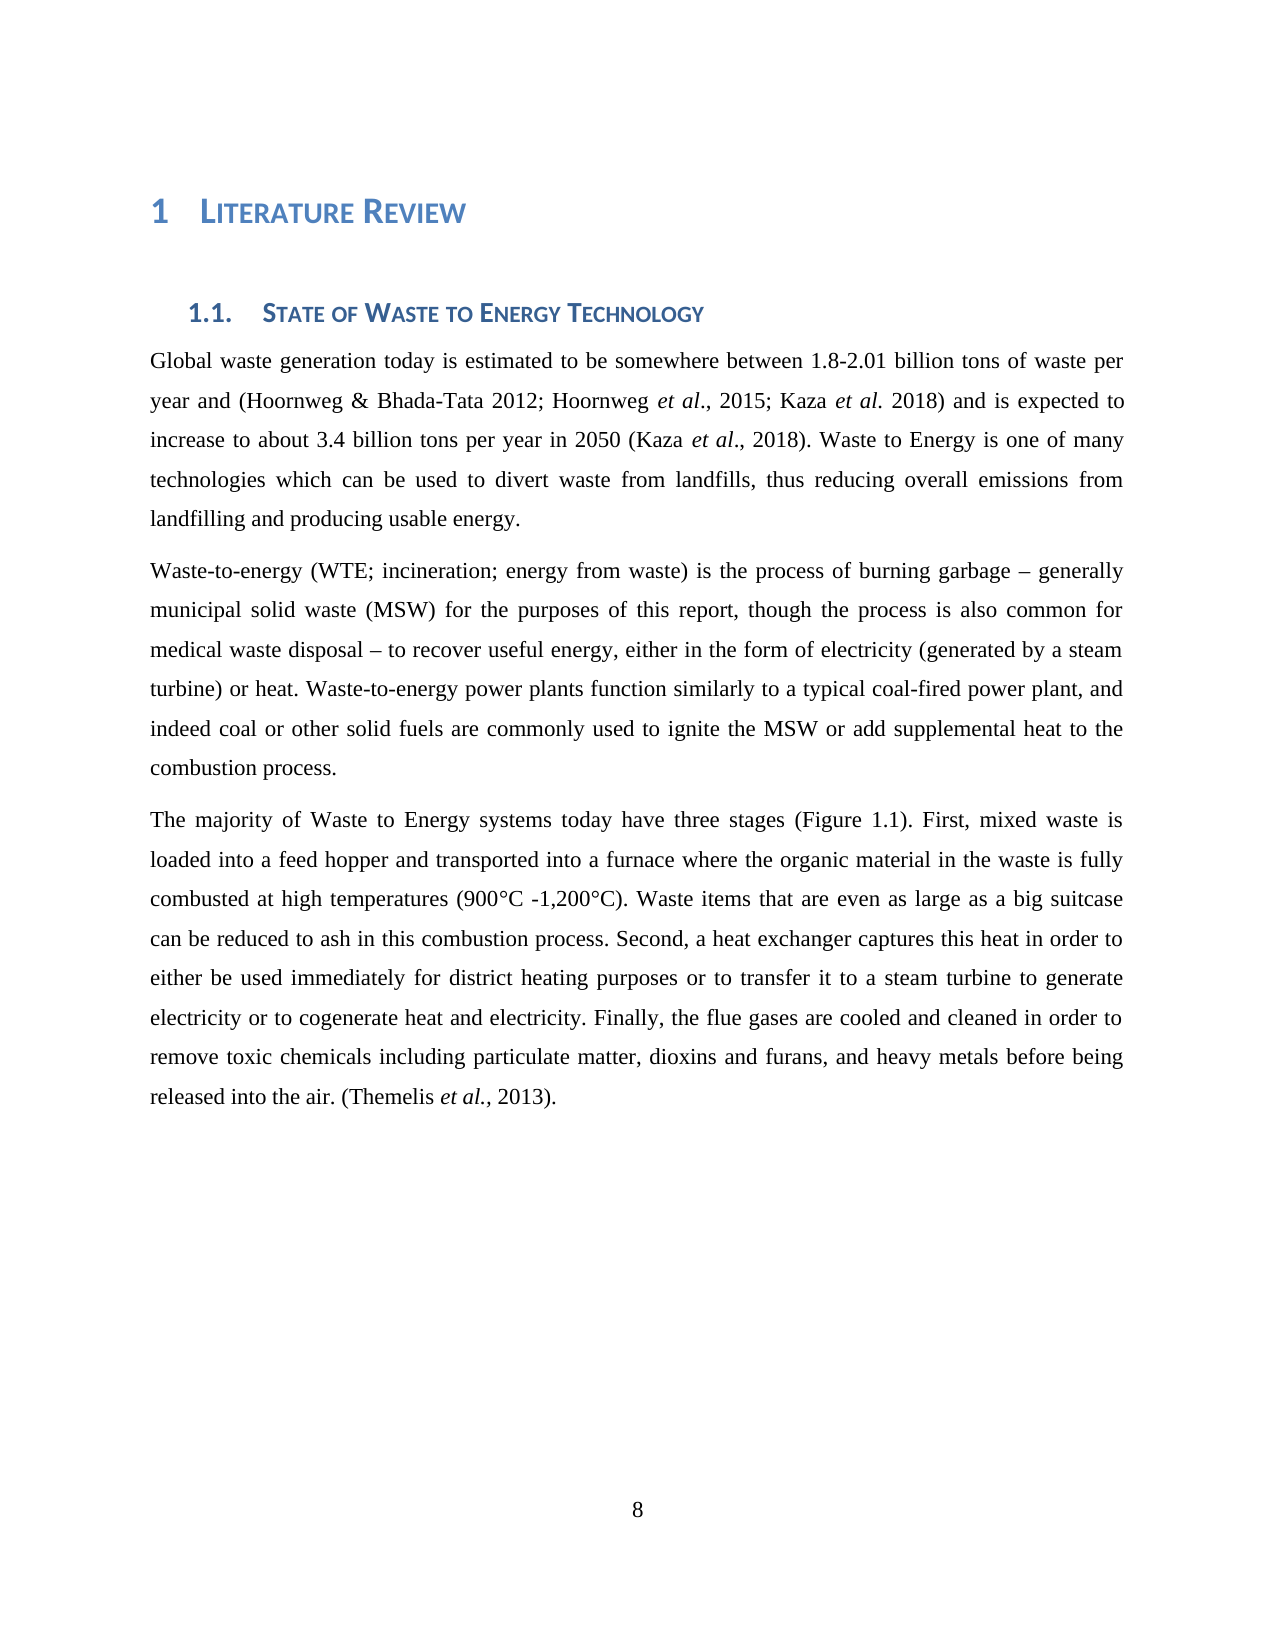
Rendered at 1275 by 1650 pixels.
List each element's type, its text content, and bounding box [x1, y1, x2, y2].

text The majority of Waste to Energy systems today have three stages (Figure 1.1). First, mixed waste is loaded into a feed hopper and transported into a furnace where the organic material in the waste is fully combusted at high temperatures (900°C -1,200°C). Waste items that are even as large as a big suitcase can be reduced to ash in this combustion process. Second, a heat exchanger captures this heat in order to either be used immediately for district heating purposes or to transfer it to a steam turbine to generate electricity or to cogenerate heat and electricity. Finally, the flue gases are cooled and cleaned in order to remove toxic chemicals including particulate matter, dioxins and furans, and heavy metals before being released into the air. (Themelis et al., 2013). [150, 806, 1125, 1109]
text Global waste generation today is estimated to be somewhere between 1.8-2.01 billion tons of waste per year and (Hoornweg & Bhada-Tata 2012; Hoornweg et al., 2015; Kaza et al. 2018) and is expected to increase to about 3.4 billion tons per year in 2050 (Kaza et al., 2018). Waste to Energy is one of many technologies which can be used to divert waste from landfills, thus reducing overall emissions from landfilling and producing usable energy. [150, 347, 1125, 531]
text Waste-to-energy (WTE; incineration; energy from waste) is the process of burning garbage – generally municipal solid waste (MSW) for the purposes of this report, though the process is also common for medical waste disposal – to recover useful energy, either in the form of electricity (generated by a steam turbine) or heat. Waste-to-energy power plants function similarly to a typical coal-fired power plant, and indeed coal or other solid fuels are commonly used to ignite the MSW or add supplemental heat to the combustion process. [150, 557, 1125, 781]
subtitle State of Waste to Energy Technology [187, 294, 1125, 329]
subtitle Literature Review [150, 187, 1125, 233]
